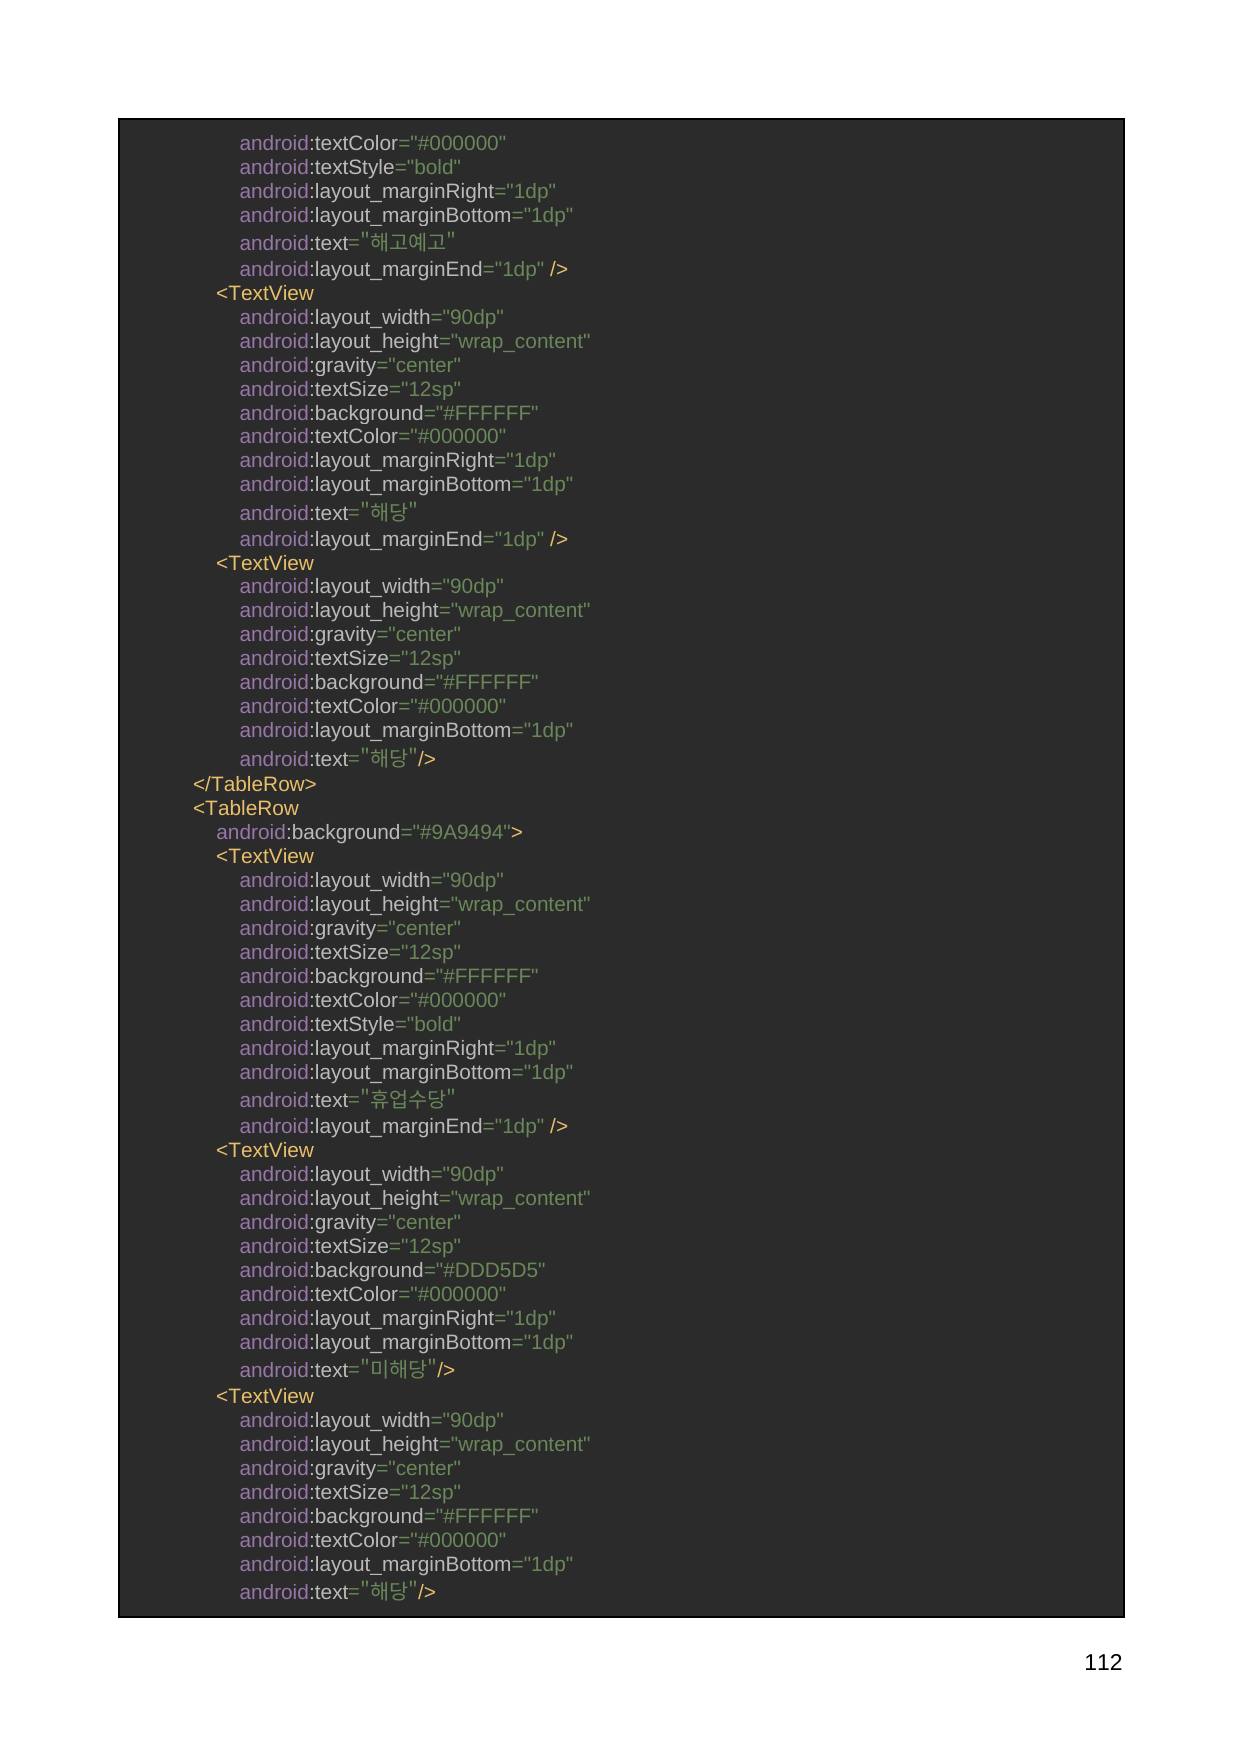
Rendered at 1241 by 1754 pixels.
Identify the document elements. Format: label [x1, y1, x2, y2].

table_header [120, 120, 1123, 1616]
